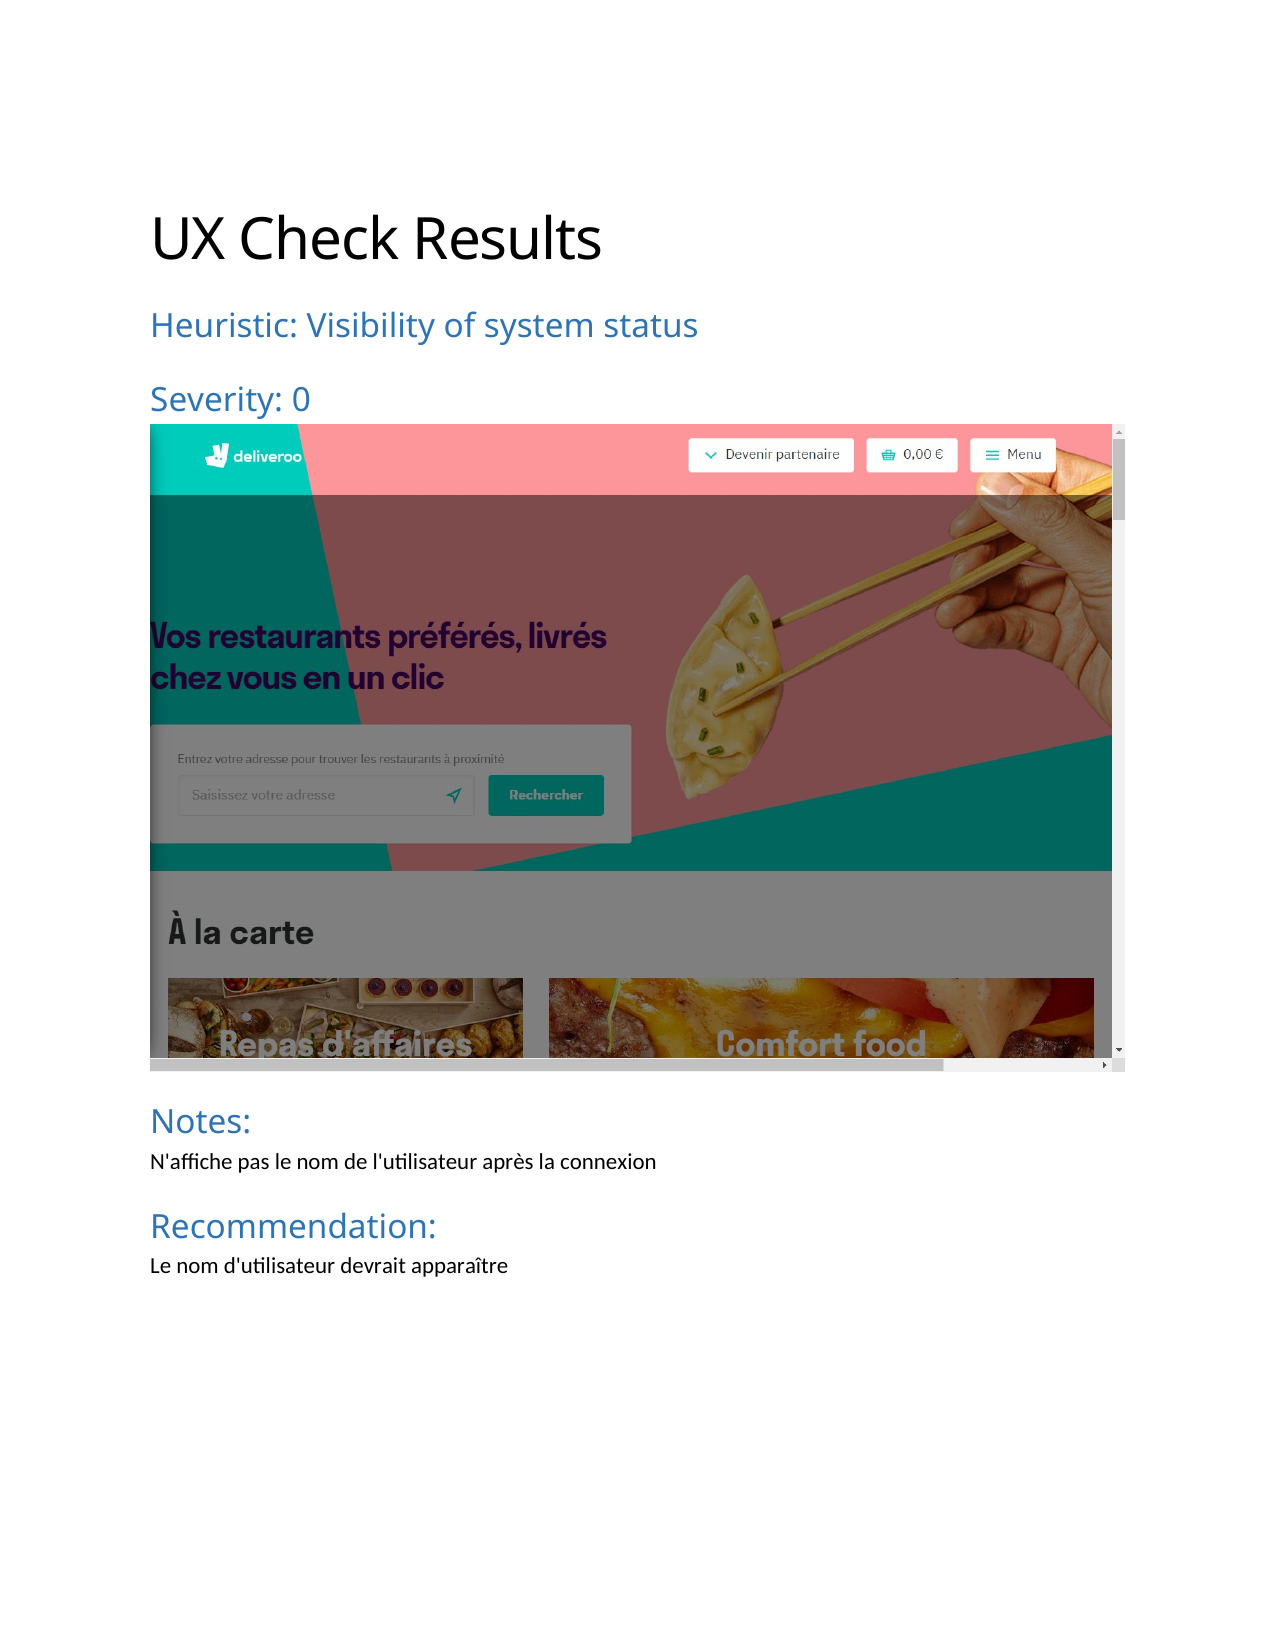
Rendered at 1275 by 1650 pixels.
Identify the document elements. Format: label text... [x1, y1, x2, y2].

text N'affiche pas le nom de l'utilisateur après la connexion [150, 1147, 1125, 1175]
subtitle Notes: [150, 1098, 1125, 1144]
text Le nom d'utilisateur devrait apparaître [150, 1251, 1125, 1279]
subtitle Recommendation: [150, 1202, 1125, 1248]
subtitle Heuristic: Visibility of system status [150, 301, 1125, 347]
picture [150, 424, 1125, 1072]
title UX Check Results [150, 197, 1125, 276]
subtitle Severity: 0 [150, 375, 1125, 421]
